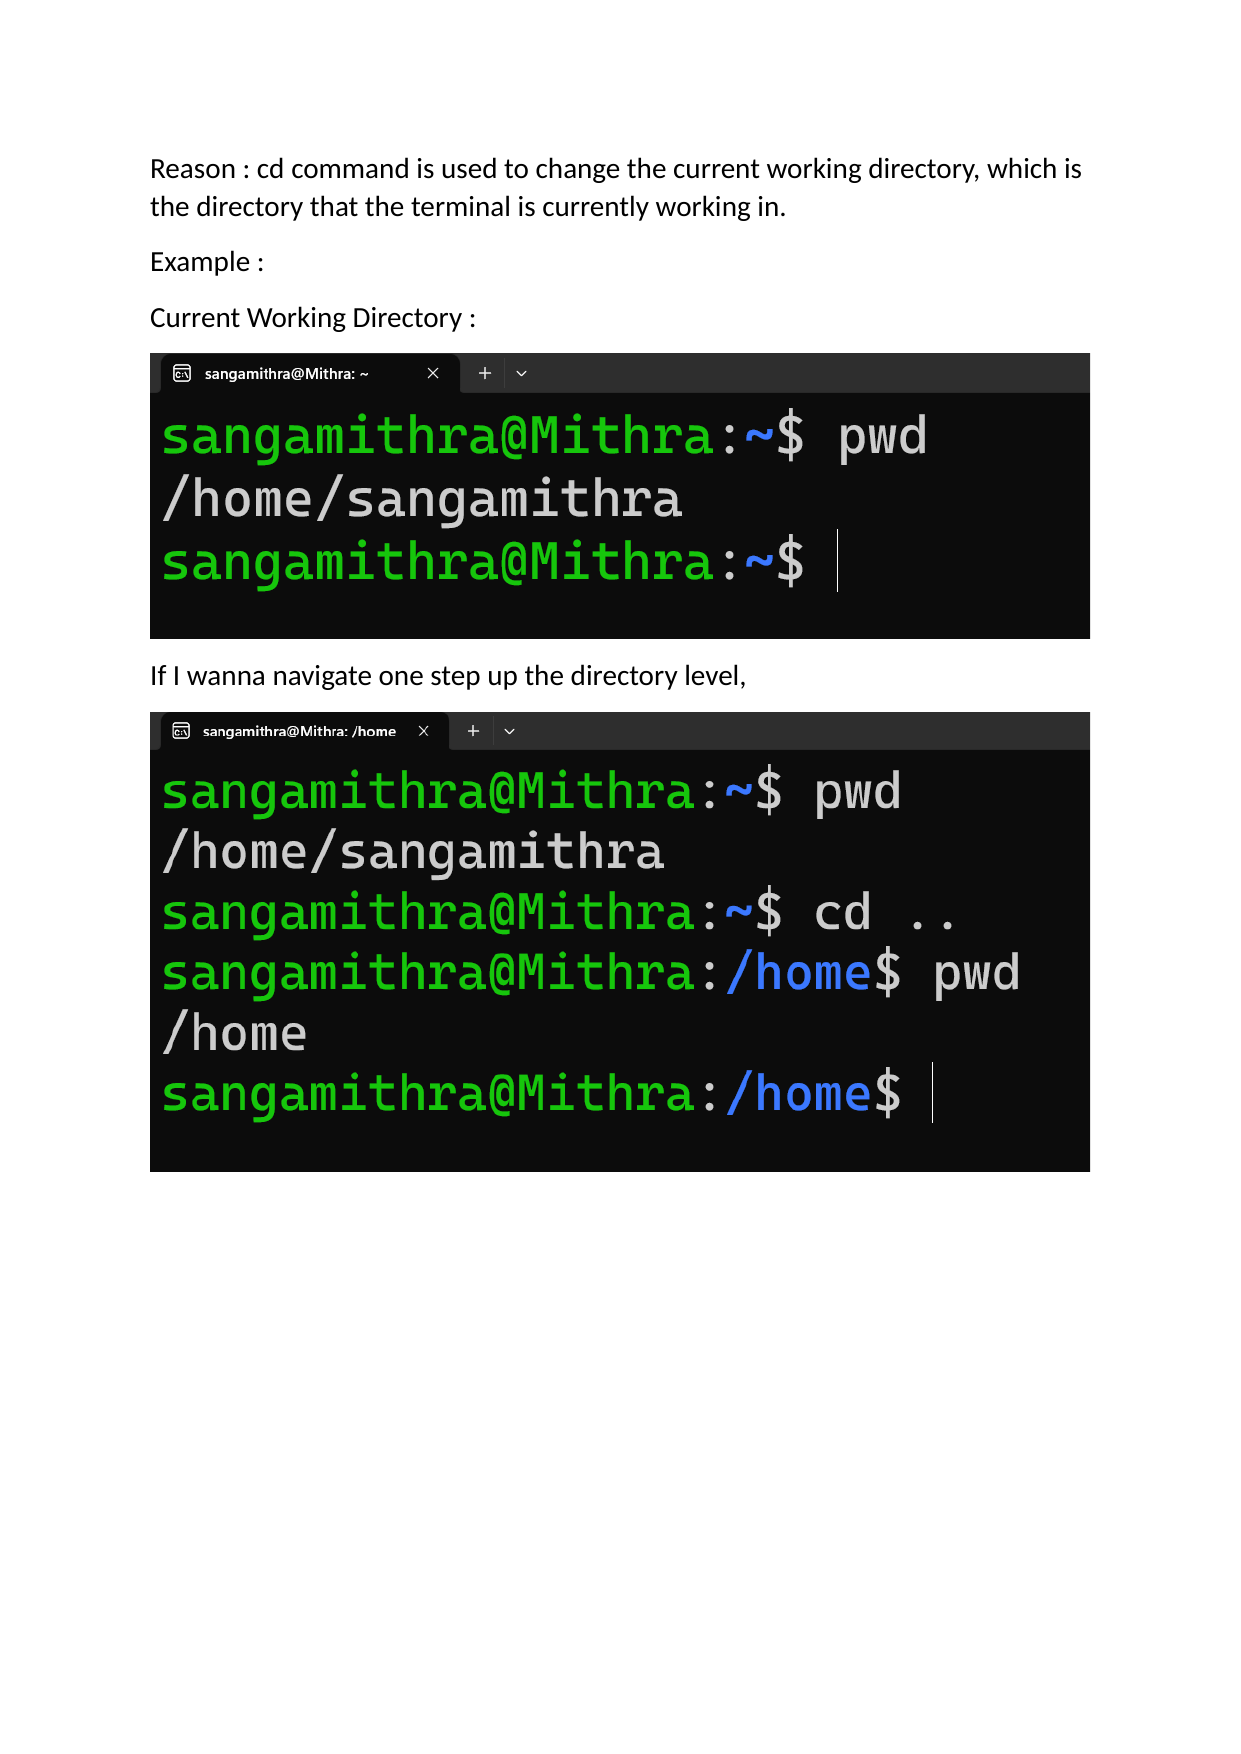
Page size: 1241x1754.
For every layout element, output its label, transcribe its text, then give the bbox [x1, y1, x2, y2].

text Current Working Directory : [150, 299, 1090, 334]
picture [150, 712, 1091, 1172]
text Example : [150, 243, 1090, 279]
text If I wanna navigate one step up the directory level, [150, 657, 1090, 693]
text Reason : cd command is used to change the current working directory, which is the directory that the terminal is currently working in. [150, 150, 1090, 224]
picture [150, 353, 1091, 639]
